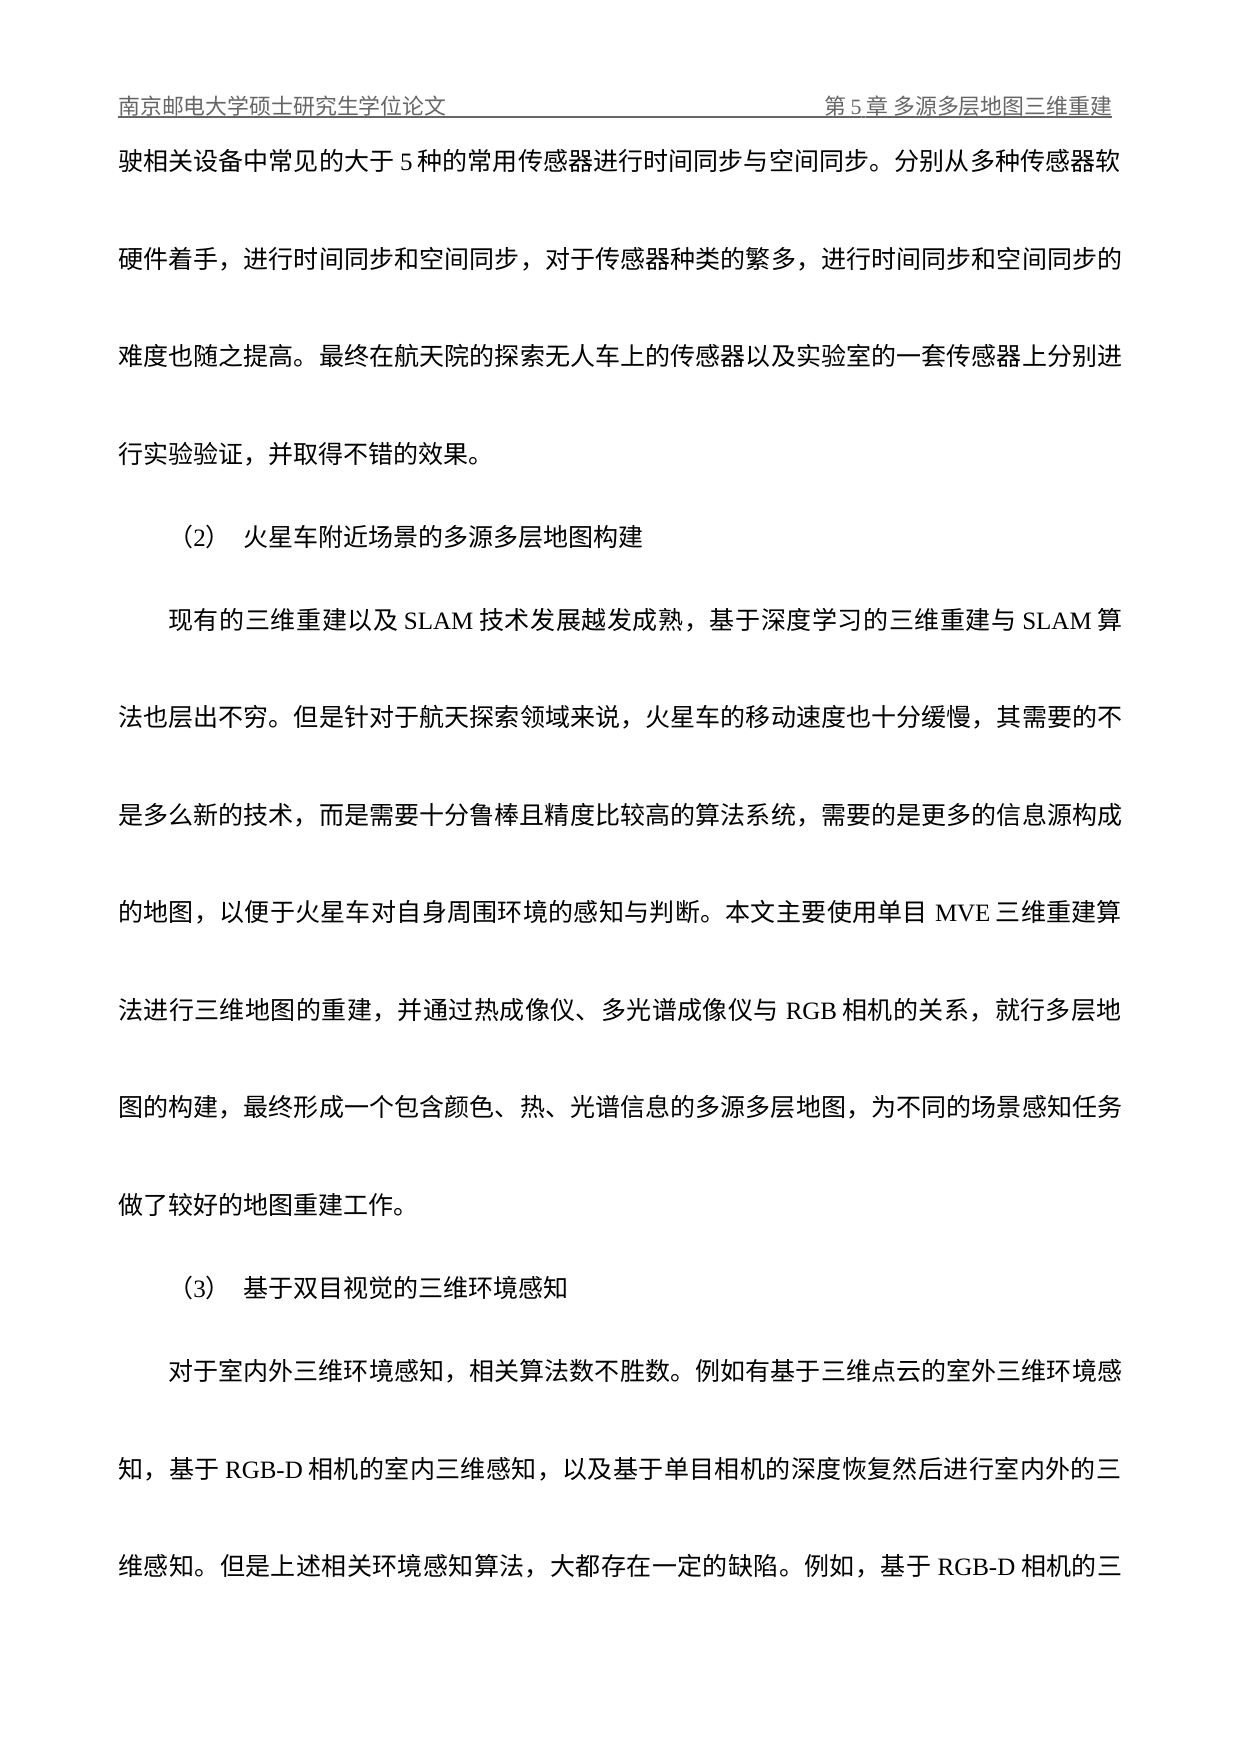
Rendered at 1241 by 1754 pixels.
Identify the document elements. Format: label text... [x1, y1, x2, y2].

list 火星车附近场景的多源多层地图构建 [168, 503, 1122, 568]
text 现有的三维重建以及SLAM技术发展越发成熟，基于深度学习的三维重建与SLAM算法也层出不穷。但是针对于航天探索领域来说，火星车的移动速度也十分缓慢，其需要的不是多么新的技术，而是需要十分鲁棒且精度比较高的算法系统，需要的是更多的信息源构成的地图，以便于火星车对自身周围环境的感知与判断。本文主要使用单目MVE三维重建算法进行三维地图的重建，并通过热成像仪、多光谱成像仪与RGB相机的关系，就行多层地图的构建，最终形成一个包含颜色、热、光谱信息的多源多层地图，为不同的场景感知任务做了较好的地图重建工作。 [118, 586, 1122, 1236]
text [118, 1337, 1122, 1597]
list 基于双目视觉的三维环境感知 [168, 1254, 1122, 1319]
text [118, 127, 1122, 485]
